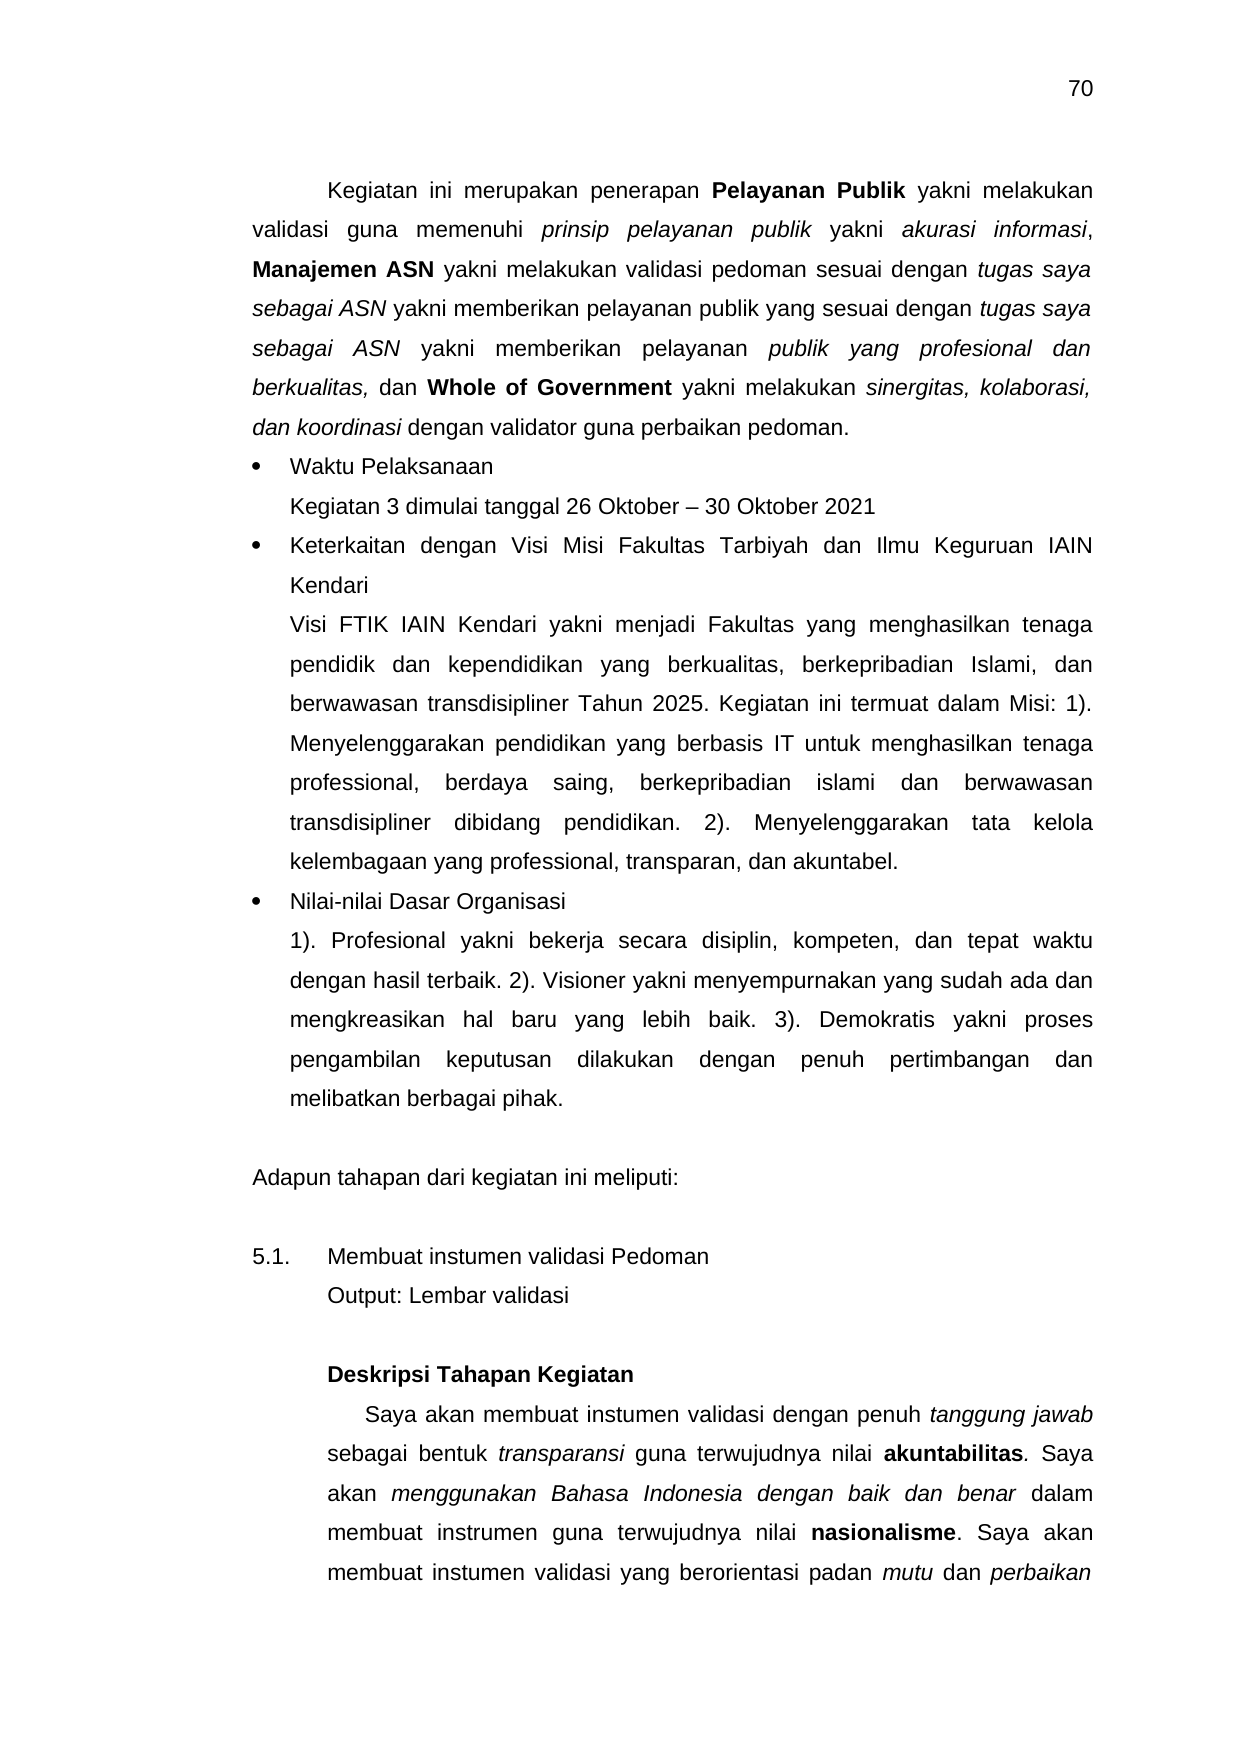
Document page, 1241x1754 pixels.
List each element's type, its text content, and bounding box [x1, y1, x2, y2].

list Membuat instumen validasi Pedoman [252, 1243, 1093, 1269]
list Keterkaitan dengan Visi Misi Fakultas Tarbiyah dan Ilmu Keguruan IAIN Kendari [252, 532, 1093, 598]
text Kegiatan ini merupakan penerapan Pelayanan Publik yakni melakukan validasi guna memenuhi prinsip pelayanan publik yakni akurasi informasi, Manajemen ASN yakni melakukan validasi pedoman sesuai dengan tugas saya sebagai ASN yakni memberikan pelayanan publik yang sesuai dengan tugas saya sebagai ASN yakni memberikan pelayanan publik yang profesional dan berkualitas, dan Whole of Government yakni melakukan sinergitas, kolaborasi, dan koordinasi dengan validator guna perbaikan pedoman. [252, 177, 1093, 440]
list Nilai-nilai Dasar Organisasi [252, 888, 1093, 914]
text Visi FTIK IAIN Kendari yakni menjadi Fakultas yang menghasilkan tenaga pendidik dan kependidikan yang berkualitas, berkepribadian Islami, dan berwawasan transdisipliner Tahun 2025. Kegiatan ini termuat dalam Misi: 1). Menyelenggarakan pendidikan yang berbasis IT untuk menghasilkan tenaga professional, berdaya saing, berkepribadian islami dan berwawasan transdisipliner dibidang pendidikan. 2). Menyelenggarakan tata kelola kelembagaan yang professional, transparan, dan akuntabel. [289, 611, 1093, 874]
list Deskripsi Tahapan Kegiatan [289, 1361, 1093, 1388]
list 1). Profesional yakni bekerja secara disiplin, kompeten, dan tepat waktu dengan hasil terbaik. 2). Visioner yakni menyempurnakan yang sudah ada dan mengkreasikan hal baru yang lebih baik. 3). Demokratis yakni proses pengambilan keputusan dilakukan dengan penuh pertimbangan dan melibatkan berbagai pihak. [289, 927, 1093, 1111]
list Adapun tahapan dari kegiatan ini meliputi: [252, 1164, 1093, 1190]
list Kegiatan 3 dimulai tanggal 26 Oktober – 30 Oktober 2021 [289, 493, 1093, 519]
list Waktu Pelaksanaan [252, 453, 1093, 480]
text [327, 1401, 1093, 1585]
list Output: Lembar validasi [289, 1282, 1093, 1309]
